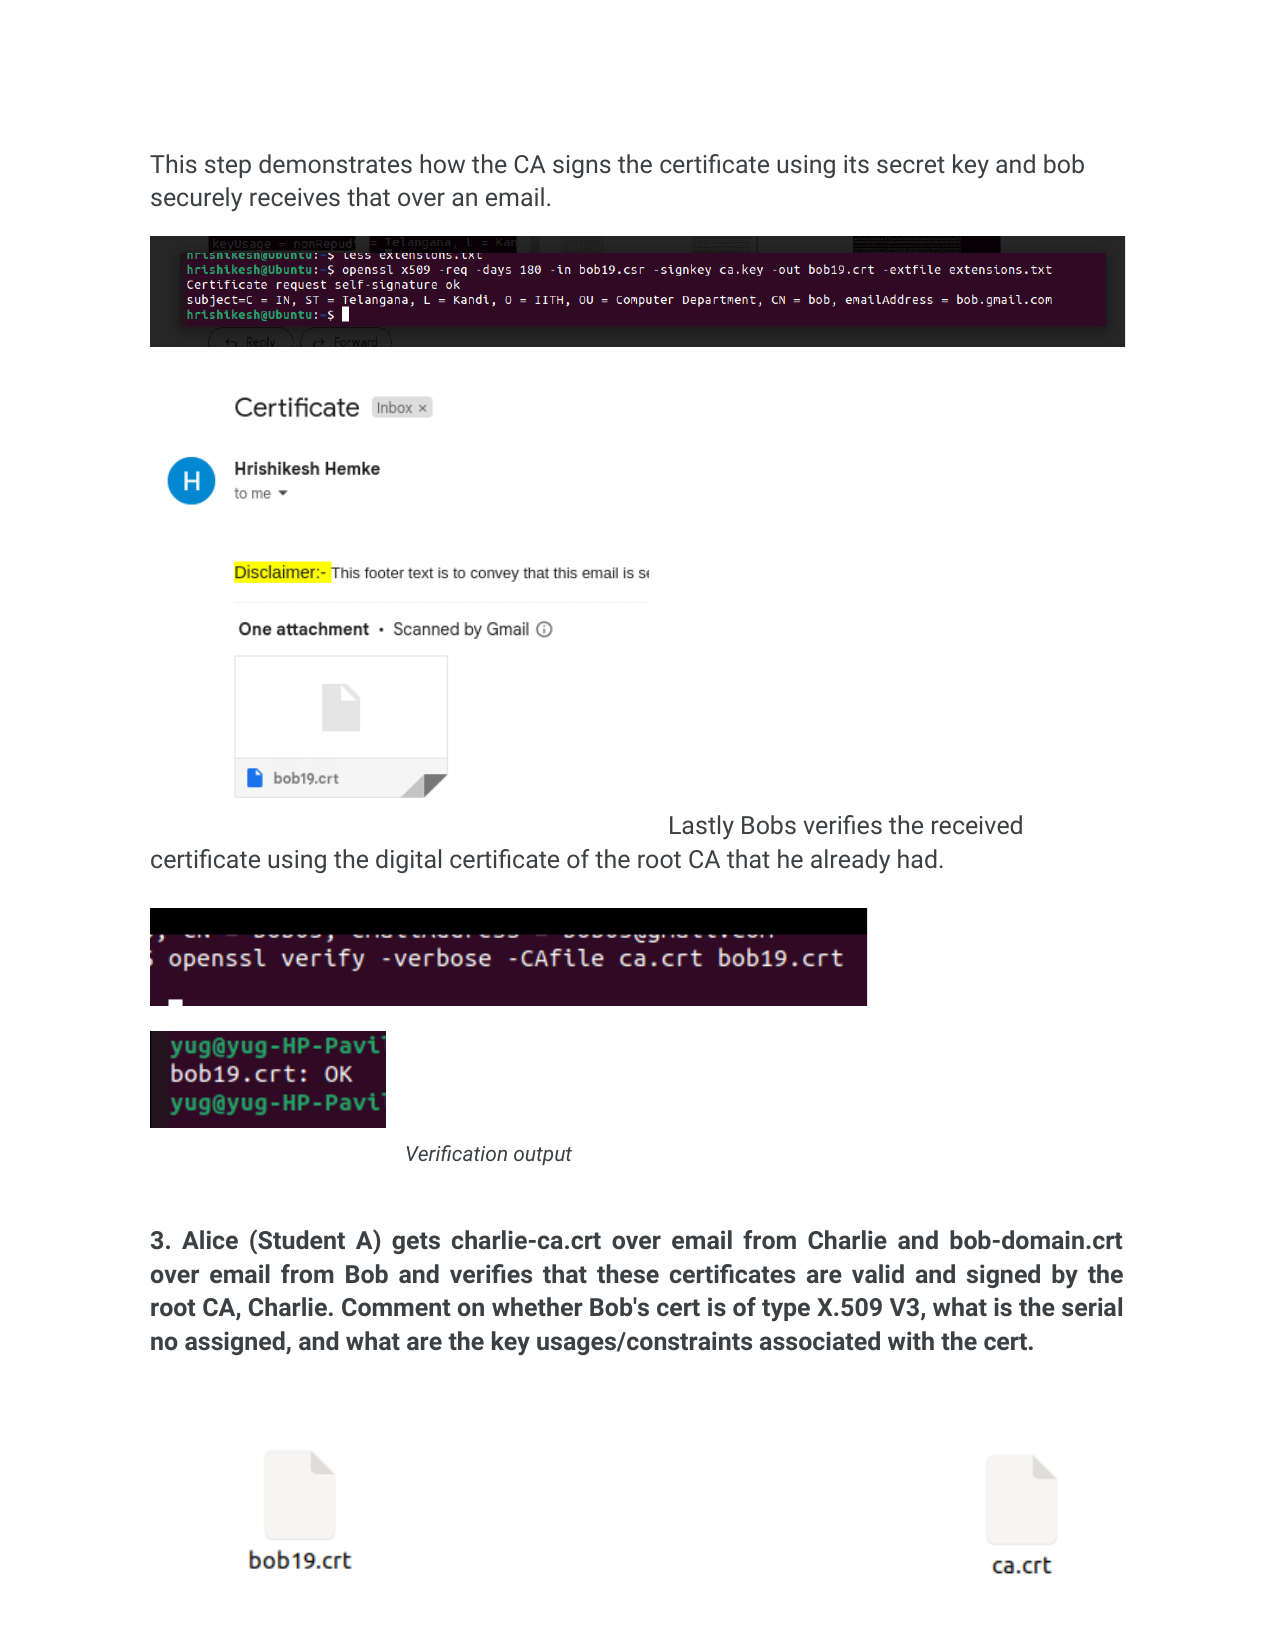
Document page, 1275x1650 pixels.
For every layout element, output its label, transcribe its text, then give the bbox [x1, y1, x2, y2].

picture [150, 908, 868, 1006]
picture [150, 387, 650, 823]
text Verification output [150, 1142, 1125, 1166]
picture [923, 1410, 1125, 1613]
text Lastly Bobs verifies the received certificate using the digital certificate of the root CA that he already had. [150, 811, 1125, 874]
text This step demonstrates how the CA signs the certificate using its secret key and bob securely receives that over an email. [150, 150, 1125, 213]
picture [150, 236, 1125, 347]
picture [200, 1410, 402, 1613]
text 3. Alice (Student A) gets charlie-ca.crt over email from Charlie and bob-domain.crt over email from Bob and verifies that these certificates are valid and signed by the root CA, Charlie. Comment on whether Bob's cert is of type X.509 V3, what is the serial no assigned, and what are the key usages/constraints associated with the cert. [150, 1226, 1125, 1356]
picture [150, 1031, 386, 1128]
